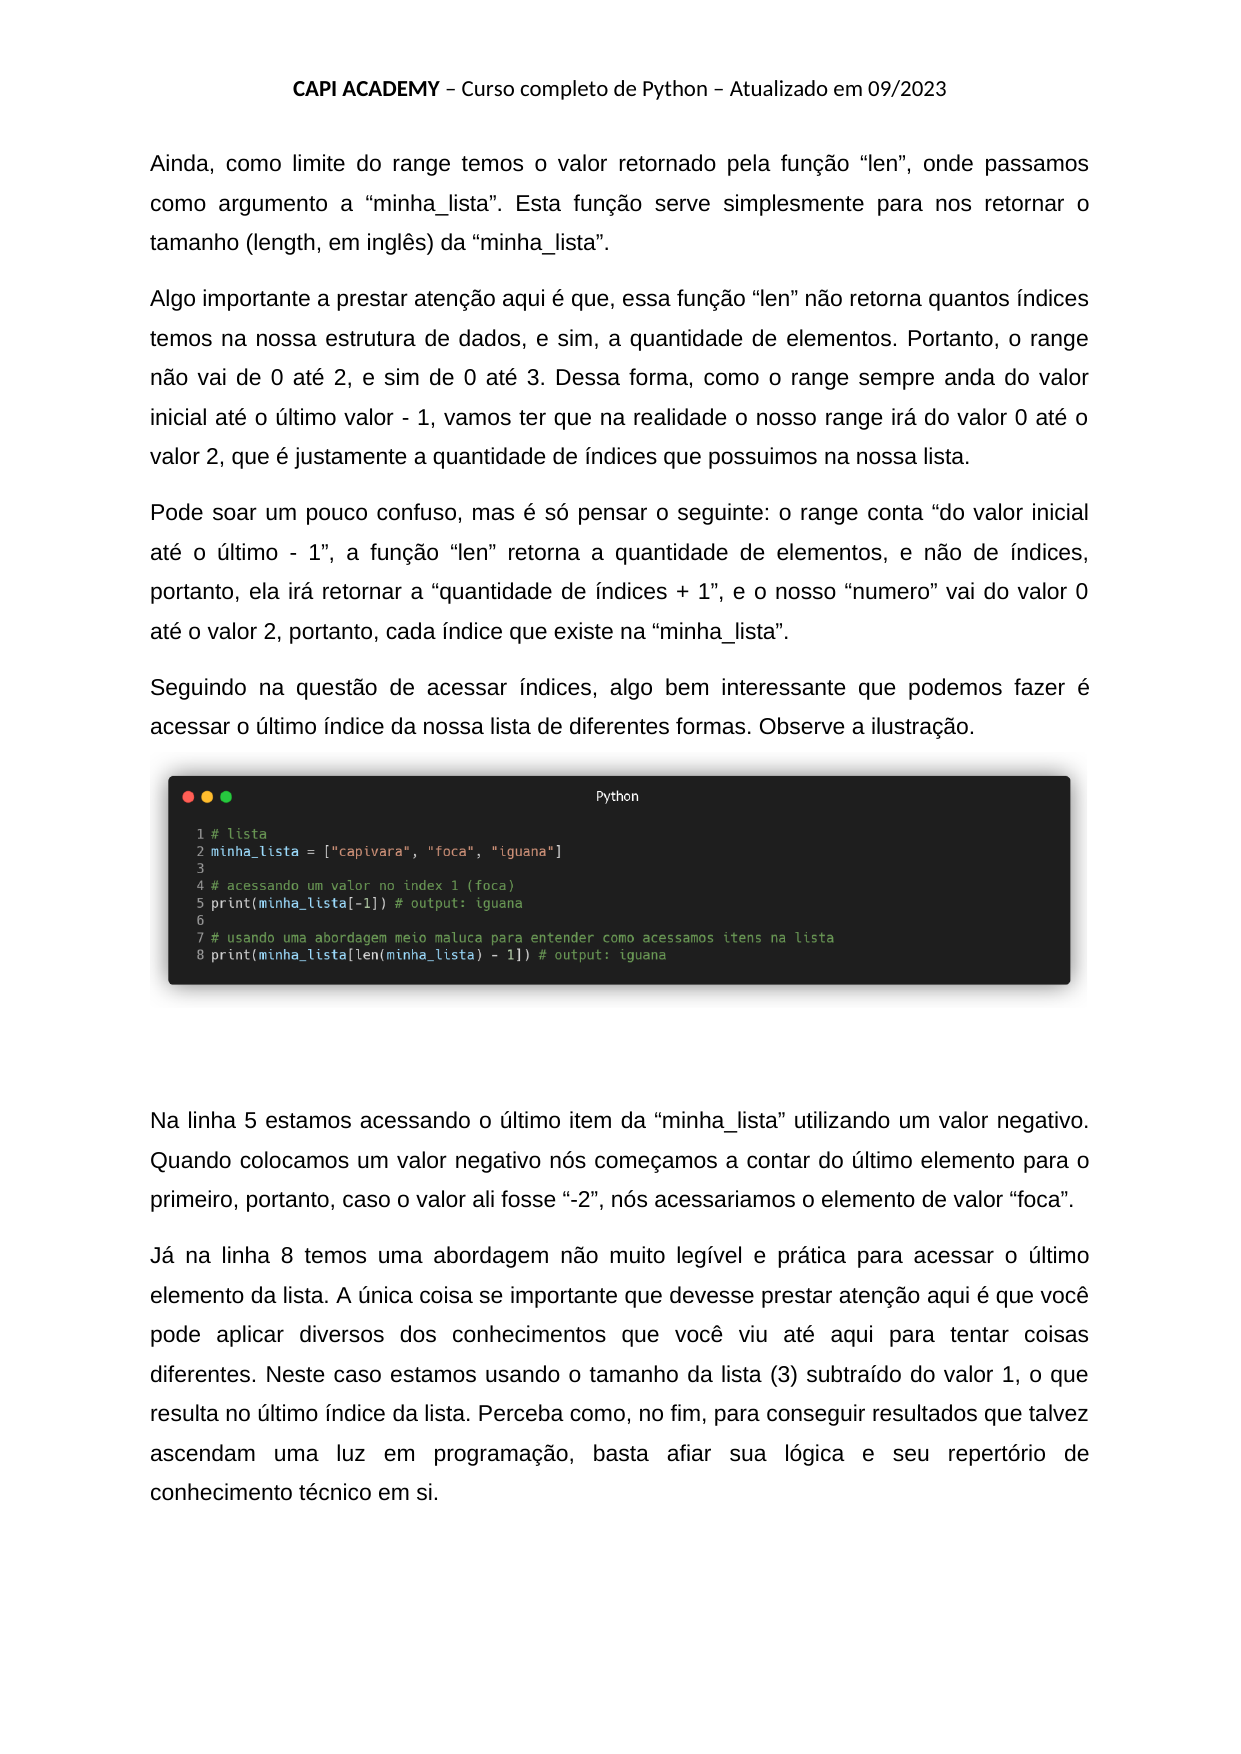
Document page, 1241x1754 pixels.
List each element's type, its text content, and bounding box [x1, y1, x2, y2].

text Ainda, como limite do range temos o valor retornado pela função “len”, onde passamos como argumento a “minha_lista”. Esta função serve simplesmente para nos retornar o tamanho (length, em inglês) da “minha_lista”. [150, 150, 1090, 255]
text Seguindo na questão de acessar índices, algo bem interessante que podemos fazer é acessar o último índice da nossa lista de diferentes formas. Observe a ilustração. [150, 674, 1090, 739]
text Algo importante a prestar atenção aqui é que, essa função “len” não retorna quantos índices temos na nossa estrutura de dados, e sim, a quantidade de elementos. Portanto, o range não vai de 0 até 2, e sim de 0 até 3. Dessa forma, como o range sempre anda do valor inicial até o último valor - 1, vamos ter que na realidade o nosso range irá do valor 0 até o valor 2, que é justamente a quantidade de índices que possuimos na nossa lista. [150, 285, 1090, 469]
picture [150, 752, 1088, 1008]
text Pode soar um pouco confuso, mas é só pensar o seguinte: o range conta “do valor inicial até o último - 1”, a função “len” retorna a quantidade de elementos, e não de índices, portanto, ela irá retornar a “quantidade de índices + 1”, e o nosso “numero” vai do valor 0 até o valor 2, portanto, cada índice que existe na “minha_lista”. [150, 499, 1090, 644]
text Na linha 5 estamos acessando o último item da “minha_lista” utilizando um valor negativo. Quando colocamos um valor negativo nós começamos a contar do último elemento para o primeiro, portanto, caso o valor ali fosse “-2”, nós acessariamos o elemento de valor “foca”. [150, 1107, 1090, 1212]
text Já na linha 8 temos uma abordagem não muito legível e prática para acessar o último elemento da lista. A única coisa se importante que devesse prestar atenção aqui é que você pode aplicar diversos dos conhecimentos que você viu até aqui para tentar coisas diferentes. Neste caso estamos usando o tamanho da lista (3) subtraído do valor 1, o que resulta no último índice da lista. Perceba como, no fim, para conseguir resultados que talvez ascendam uma luz em programação, basta afiar sua lógica e seu repertório de conhecimento técnico em si. [150, 1242, 1090, 1505]
